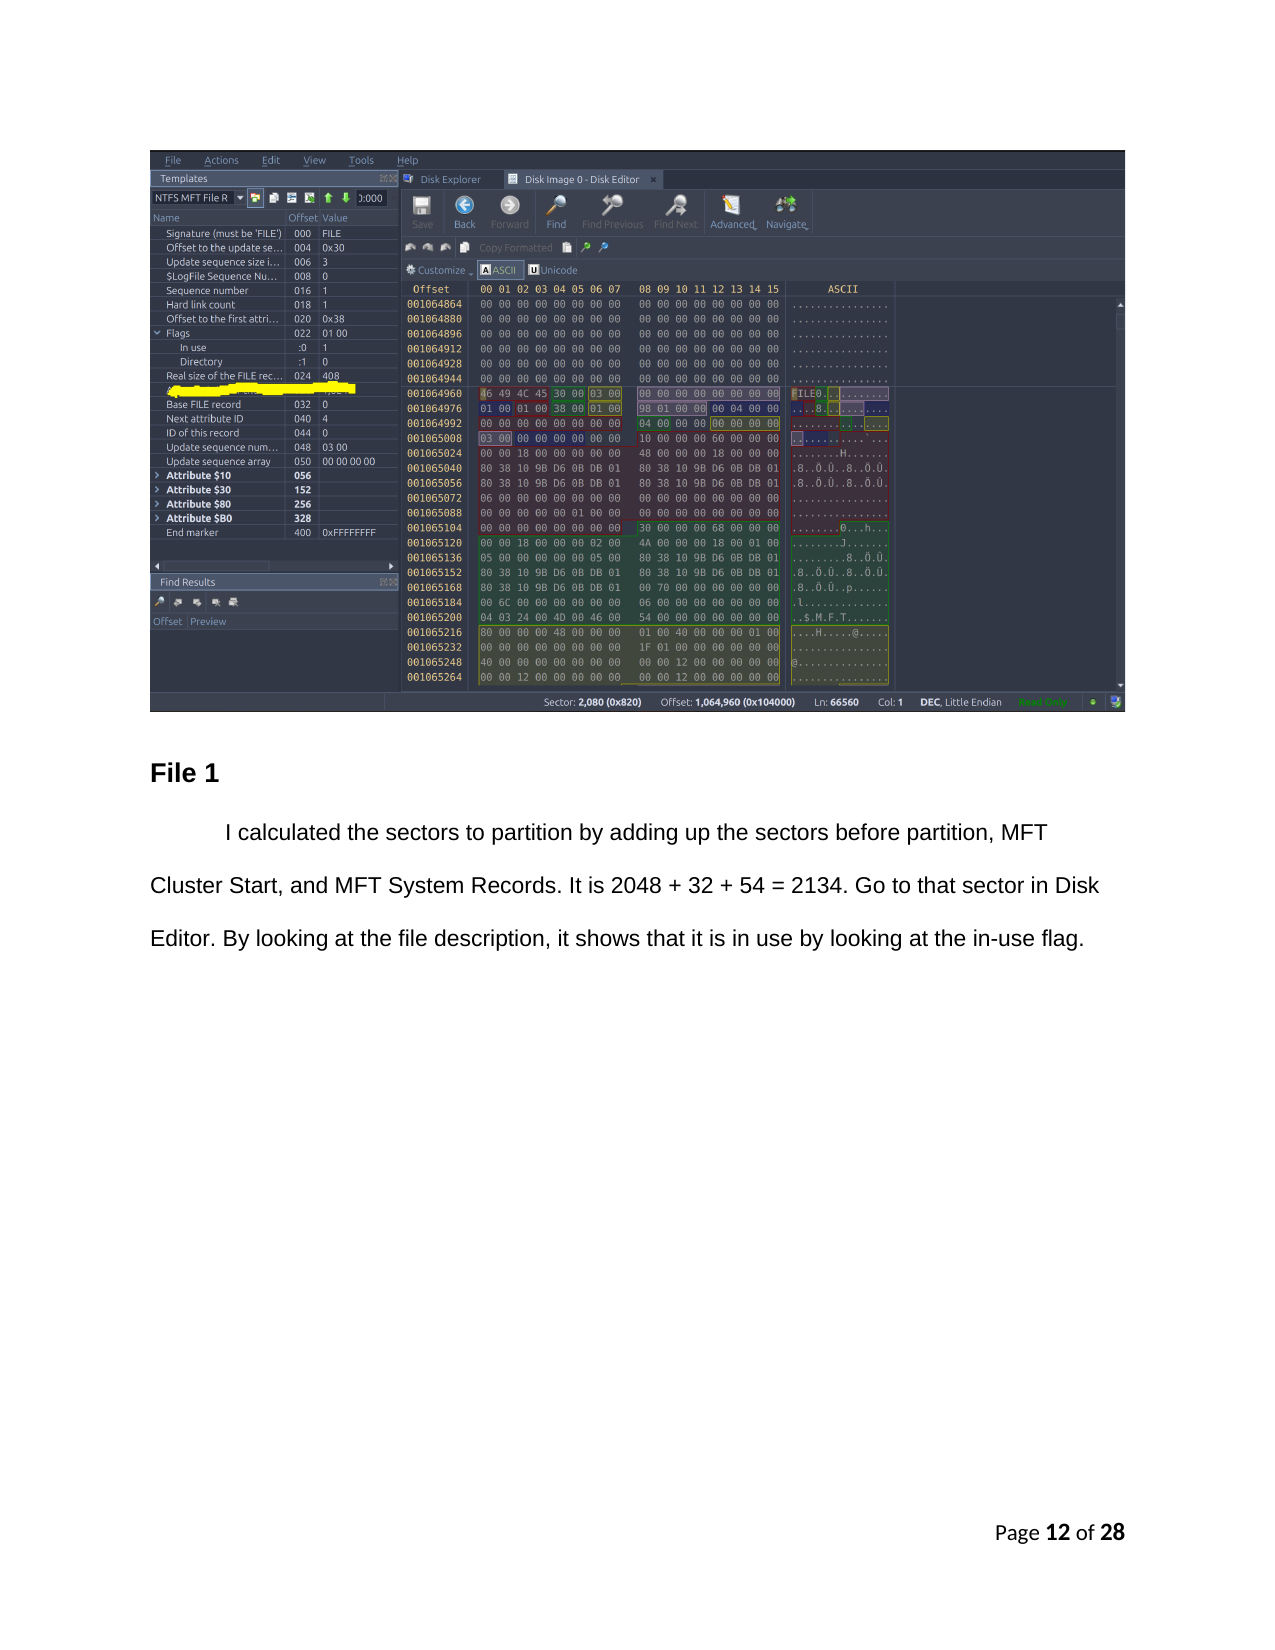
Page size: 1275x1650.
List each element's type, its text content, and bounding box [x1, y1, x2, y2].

picture [150, 150, 1125, 712]
subtitle File 1 [150, 757, 1125, 788]
text I calculated the sectors to partition by adding up the sectors before partition, MFT Cluster Start, and MFT System Records. It is 2048 + 32 + 54 = 2134. Go to that sector in Disk Editor. By looking at the file description, it shows that it is in use by looking at the in-use flag. [150, 819, 1125, 951]
